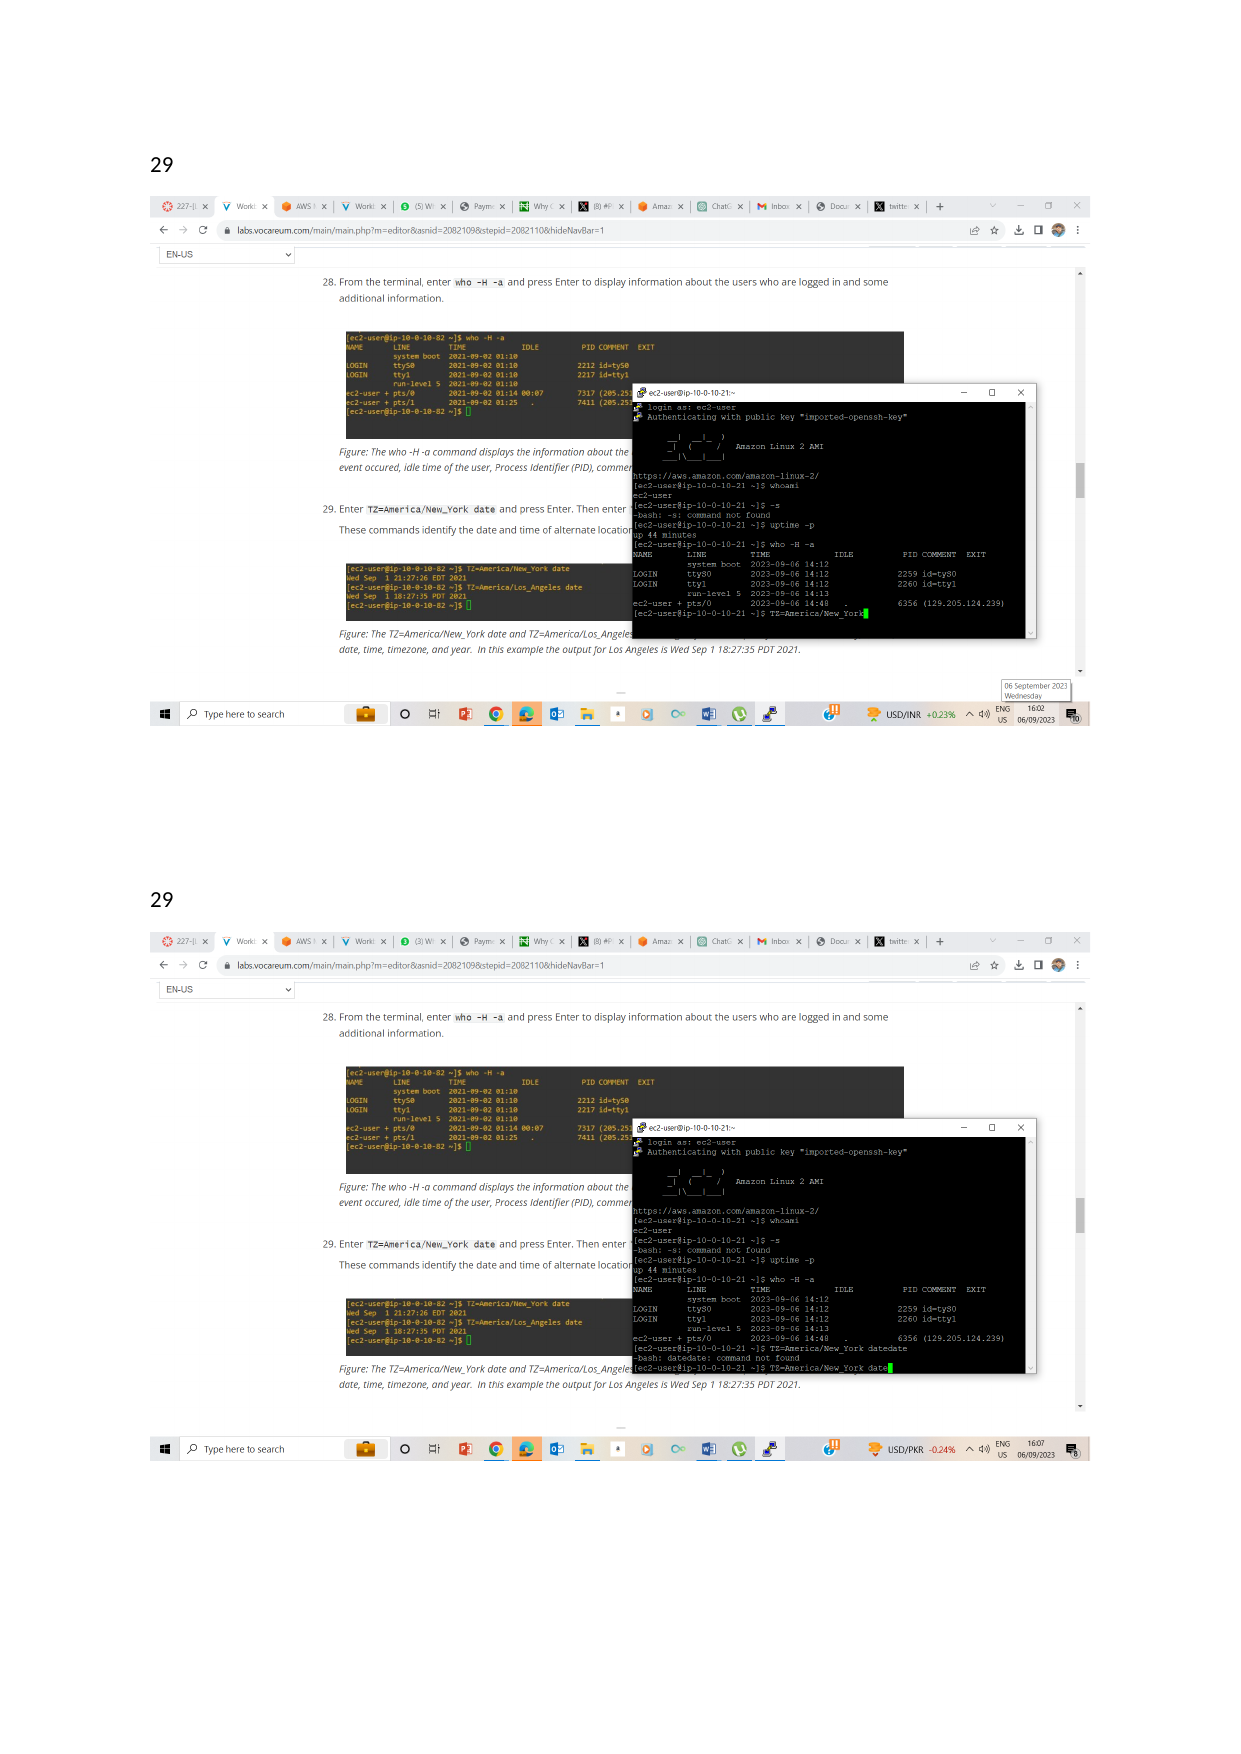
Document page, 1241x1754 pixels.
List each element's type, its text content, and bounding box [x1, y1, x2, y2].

text 29 [150, 150, 1090, 178]
text 29 [150, 885, 1090, 913]
picture [150, 932, 1091, 1461]
picture [150, 196, 1091, 726]
